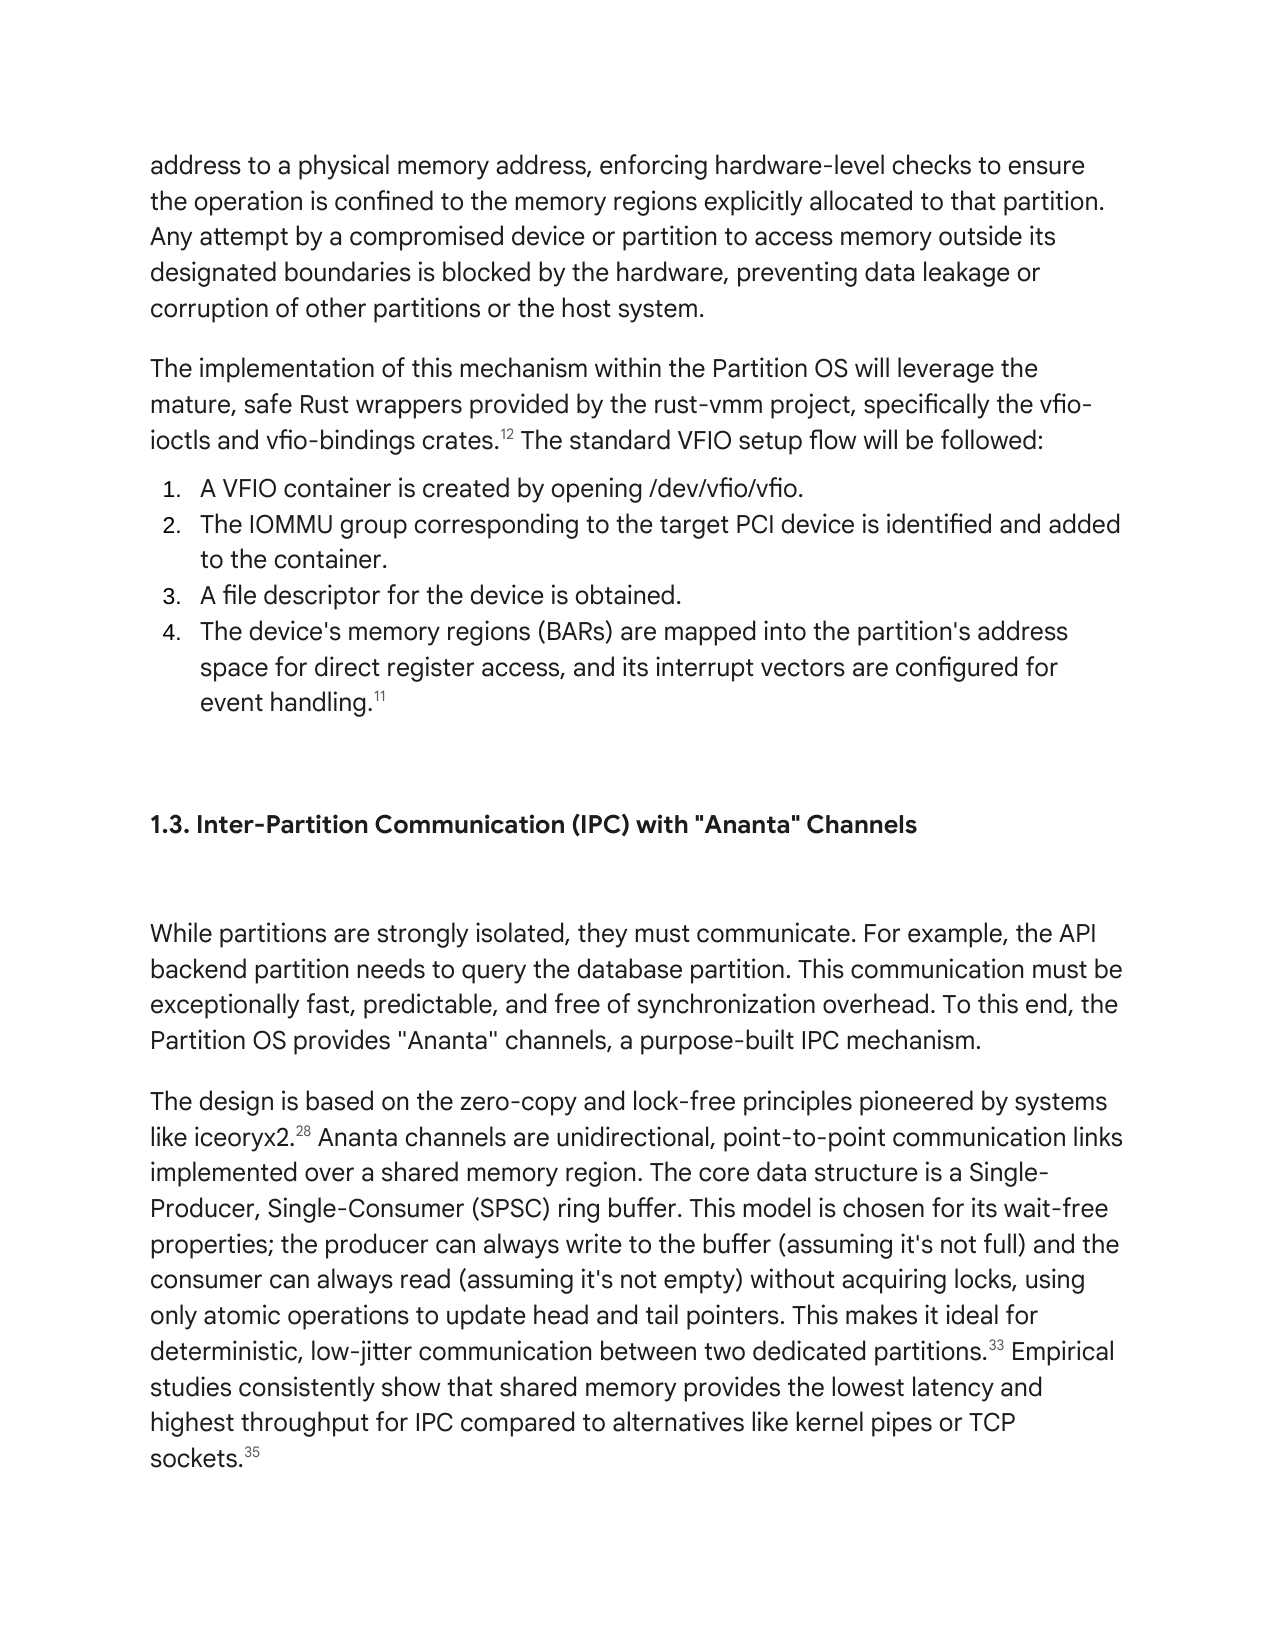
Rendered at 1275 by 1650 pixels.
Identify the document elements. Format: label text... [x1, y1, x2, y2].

list A VFIO container is created by opening /dev/vfio/vfio. [162, 473, 1125, 505]
text While partitions are strongly isolated, they must communicate. For example, the API backend partition needs to query the database partition. This communication must be exceptionally fast, predictable, and free of synchronization overhead. To this end, the Partition OS provides "Ananta" channels, a purpose-built IPC mechanism. [150, 918, 1125, 1057]
list The IOMMU group corresponding to the target PCI device is identified and added to the container. [162, 509, 1125, 576]
text The implementation of this mechanism within the Partition OS will leverage the mature, safe Rust wrappers provided by the rust-vmm project, specifically the vfio-ioctls and vfio-bindings crates.12 The standard VFIO setup flow will be followed: [150, 354, 1125, 456]
subtitle 1.3. Inter-Partition Communication (IPC) with "Ananta" Channels [150, 809, 1125, 841]
list The device's memory regions (BARs) are mapped into the partition's address space for direct register access, and its interrupt vectors are configured for event handling.11 [162, 616, 1125, 719]
list A file descriptor for the device is obtained. [162, 581, 1125, 612]
text The design is based on the zero-copy and lock-free principles pioneered by systems like iceoryx2.28 Ananta channels are unidirectional, point-to-point communication links implemented over a shared memory region. The core data structure is a Single-Producer, Single-Consumer (SPSC) ring buffer. This model is chosen for its wait-free properties; the producer can always write to the buffer (assuming it's not full) and the consumer can always read (assuming it's not empty) without acquiring locks, using only atomic operations to update head and tail pointers. This makes it ideal for deterministic, low-jitter communication between two dedicated partitions.33 Empirical studies consistently show that shared memory provides the lowest latency and highest throughput for IPC compared to alternatives like kernel pipes or TCP sockets.35 [150, 1086, 1125, 1475]
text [150, 150, 1125, 324]
